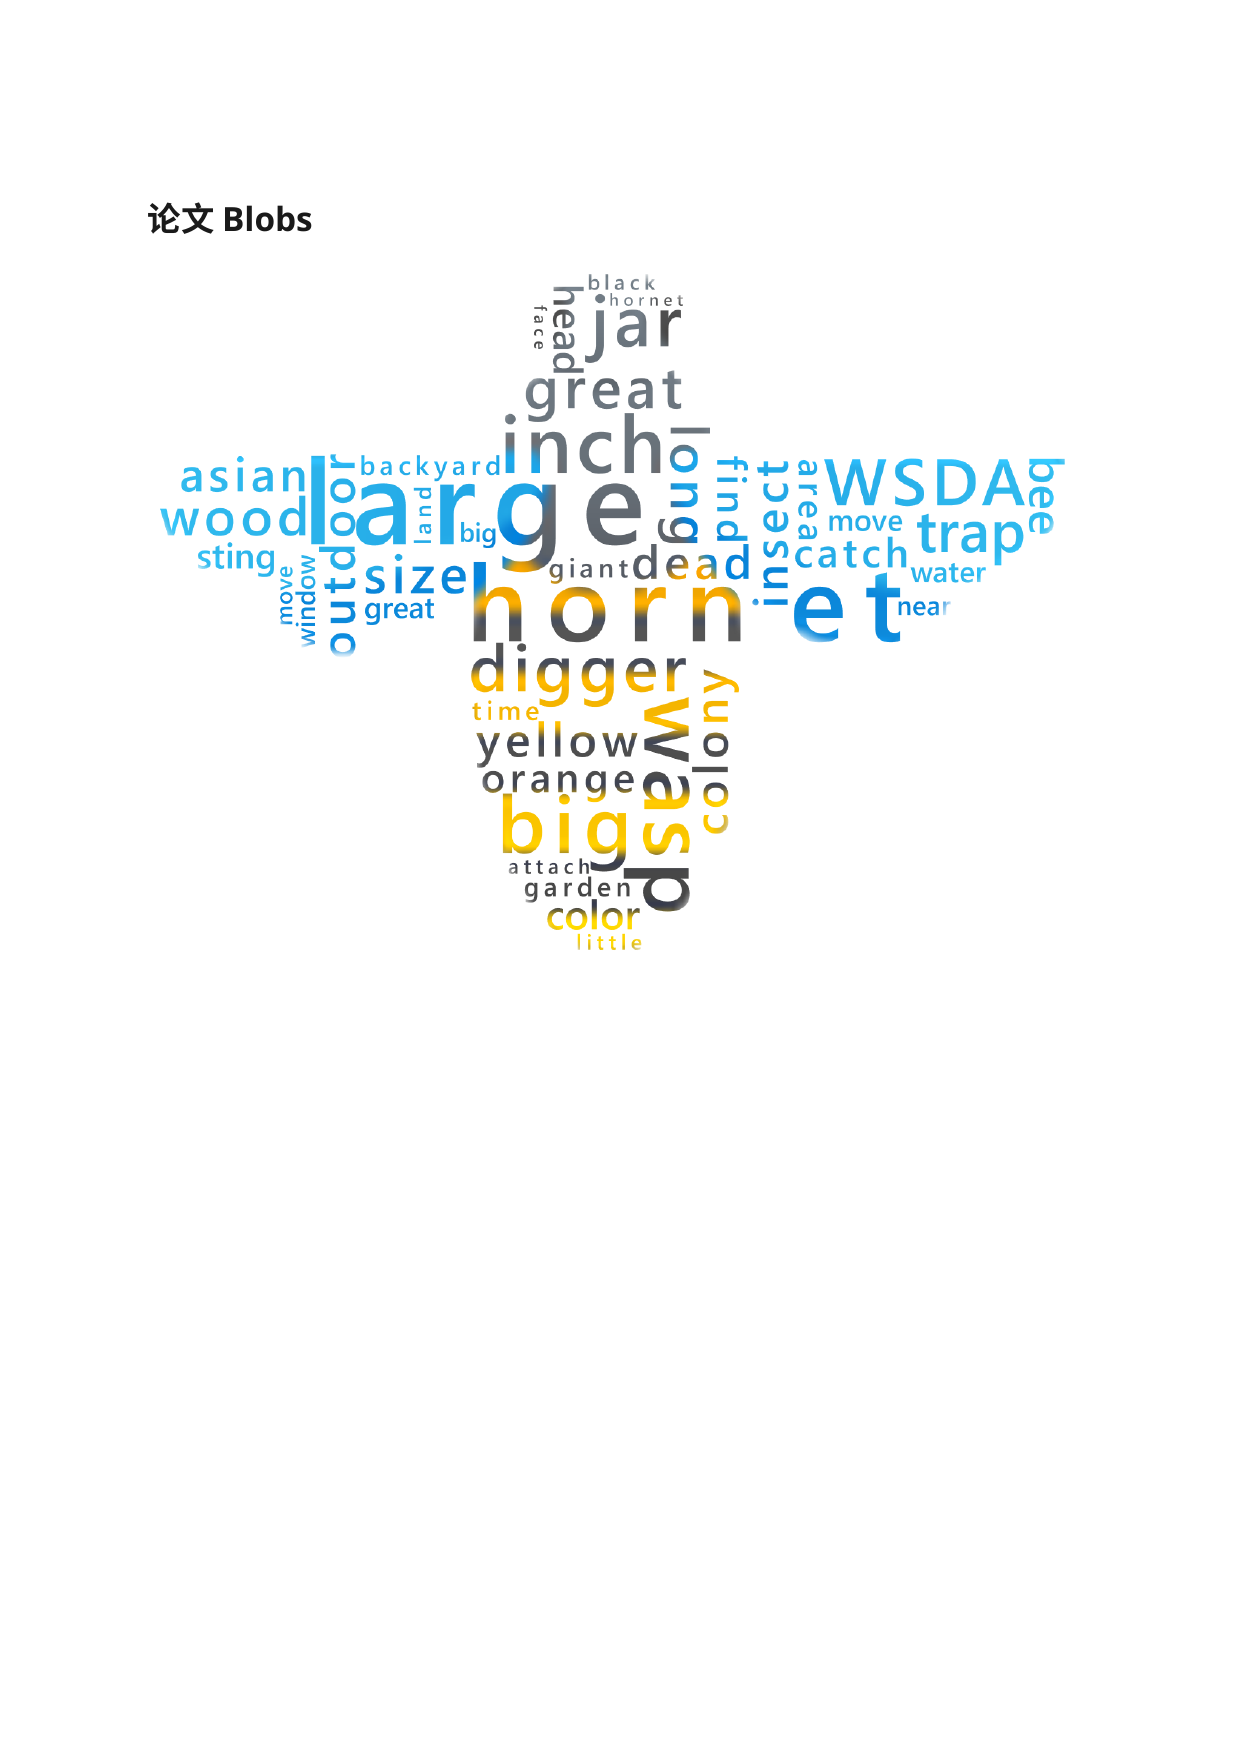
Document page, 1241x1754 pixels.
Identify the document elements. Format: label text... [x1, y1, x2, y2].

subtitle 论文 Blobs [148, 193, 1093, 241]
picture [147, 247, 1093, 968]
